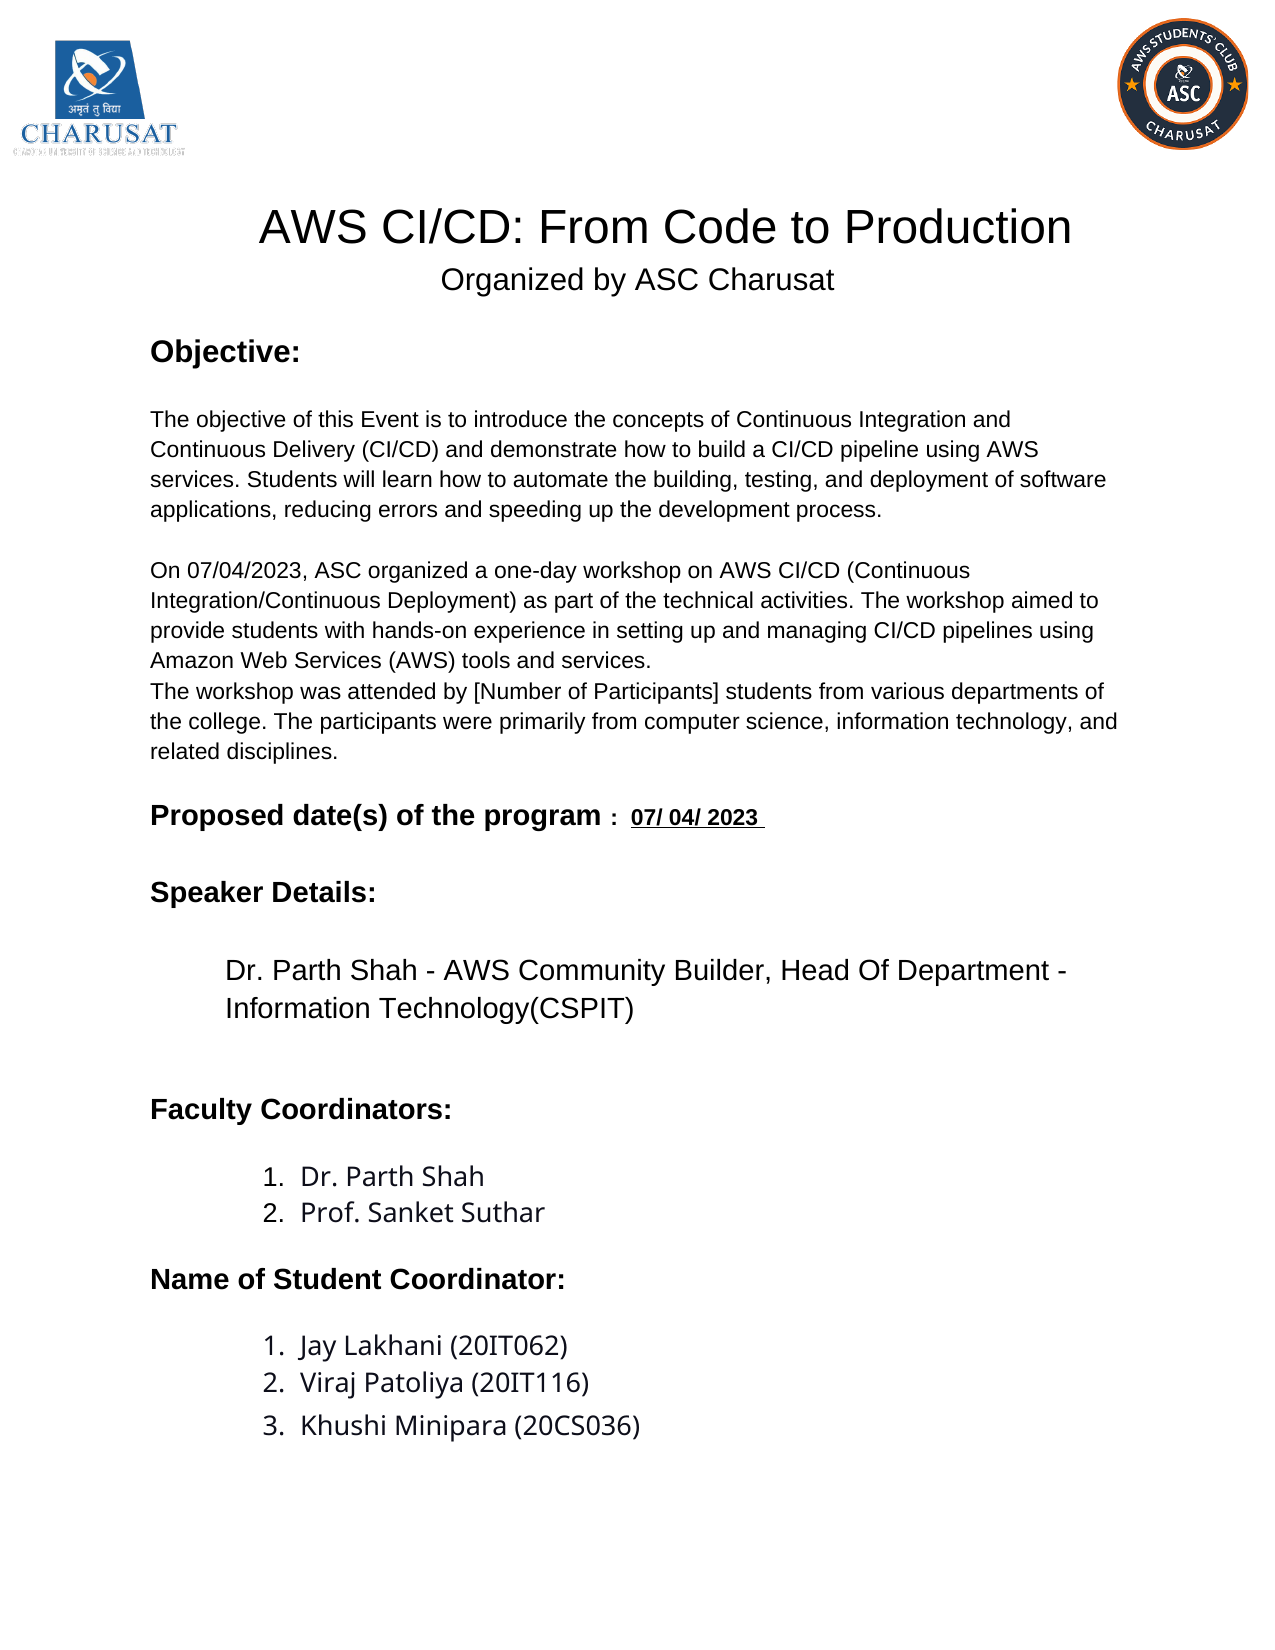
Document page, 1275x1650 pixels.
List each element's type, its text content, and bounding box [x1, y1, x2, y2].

text Speaker Details: [150, 876, 1125, 909]
text The workshop was attended by [Number of Participants] students from various departments of the college. The participants were primarily from computer science, information technology, and related disciplines. [150, 678, 1125, 764]
list Prof. Sanket Suthar [262, 1194, 1125, 1231]
list Dr. Parth Shah [262, 1157, 1125, 1194]
list Jay Lakhani (20IT062) [262, 1327, 1125, 1364]
text Dr. Parth Shah - AWS Community Builder, Head Of Department - Information Technology(CSPIT) [225, 953, 1125, 1025]
picture [1117, 18, 1249, 150]
text Organized by ASC Charusat [150, 261, 1125, 297]
title AWS CI/CD: From Code to Production [150, 200, 1125, 254]
text Name of Student Coordinator: [150, 1262, 1125, 1296]
subtitle Faculty Coordinators: [150, 1092, 1125, 1126]
picture [11, 18, 189, 196]
list Viraj Patoliya (20IT116) [262, 1364, 1125, 1401]
list Khushi Minipara (20CS036) [262, 1406, 1125, 1443]
text The objective of this Event is to introduce the concepts of Continuous Integration and Continuous Delivery (CI/CD) and demonstrate how to build a CI/CD pipeline using AWS services. Students will learn how to automate the building, testing, and deployment of software applications, reducing errors and speeding up the development process. [150, 406, 1125, 523]
text On 07/04/2023, ASC organized a one-day workshop on AWS CI/CD (Continuous Integration/Continuous Deployment) as part of the technical activities. The workshop aimed to provide students with hands-on experience in setting up and managing CI/CD pipelines using Amazon Web Services (AWS) tools and services. [150, 557, 1125, 674]
text Proposed date(s) of the program : 07/ 04/ 2023 [150, 798, 1125, 832]
subtitle Objective: [150, 333, 1125, 369]
